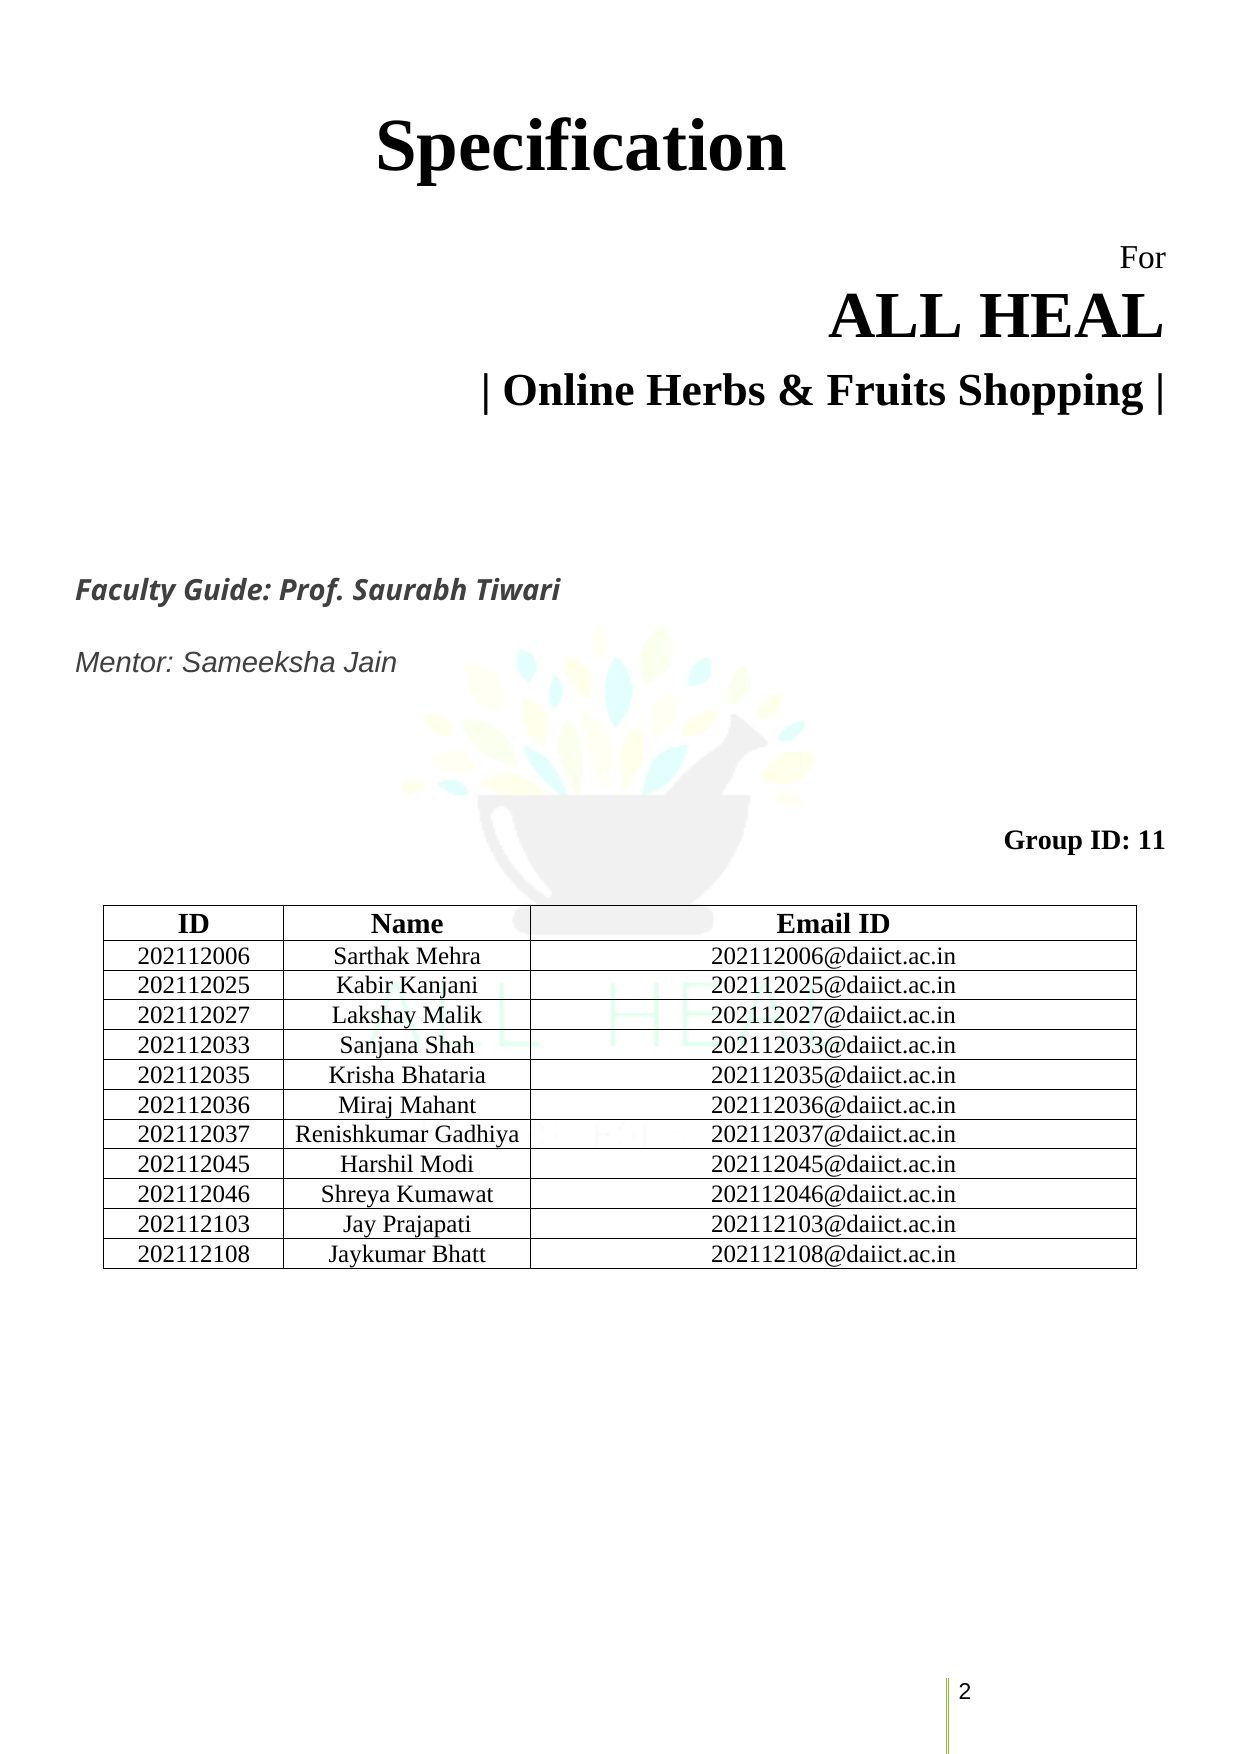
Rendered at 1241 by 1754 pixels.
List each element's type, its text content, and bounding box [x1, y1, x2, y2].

table_cell 202112037 [104, 1120, 283, 1148]
table_cell 202112027 [104, 1000, 283, 1029]
table_cell 202112025@daiict.ac.in [531, 971, 1136, 999]
table_cell Renishkumar Gadhiya [284, 1120, 530, 1148]
table_cell 202112045 [104, 1149, 283, 1178]
table_cell 202112108 [104, 1239, 283, 1267]
text | Online Herbs & Fruits Shopping | [463, 363, 1165, 415]
table_cell 202112045@daiict.ac.in [531, 1149, 1136, 1178]
table_cell Sarthak Mehra [284, 941, 530, 969]
text For [271, 238, 1166, 276]
text Group ID: 11 [641, 823, 1166, 856]
text Mentor: Sameeksha Jain [75, 645, 1165, 678]
table_cell 202112006 [104, 941, 283, 969]
text ALL HEAL [463, 276, 1165, 351]
table_cell 202112025 [104, 971, 283, 999]
table_cell 202112037@daiict.ac.in [531, 1120, 1136, 1148]
table_cell Lakshay Malik [284, 1000, 530, 1029]
subtitle Faculty Guide: Prof. Saurabh Tiwari [75, 569, 1165, 608]
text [375, 100, 1166, 186]
table_cell 202112036@daiict.ac.in [531, 1090, 1136, 1118]
table_header Email ID [531, 906, 1136, 940]
table_cell Shreya Kumawat [284, 1179, 530, 1208]
table_cell 202112108@daiict.ac.in [531, 1239, 1136, 1267]
table_cell Jay Prajapati [284, 1209, 530, 1238]
table_cell Harshil Modi [284, 1149, 530, 1178]
table_header ID [104, 906, 283, 940]
table_cell 202112033 [104, 1030, 283, 1059]
table_cell 202112027@daiict.ac.in [531, 1000, 1136, 1029]
table_header Name [284, 906, 530, 940]
table_cell Krisha Bhataria [284, 1060, 530, 1089]
table_cell Sanjana Shah [284, 1030, 530, 1059]
table_cell 202112046@daiict.ac.in [531, 1179, 1136, 1208]
table_cell Jaykumar Bhatt [284, 1239, 530, 1267]
table_cell 202112103@daiict.ac.in [531, 1209, 1136, 1238]
table_cell Miraj Mahant [284, 1090, 530, 1118]
table_cell Kabir Kanjani [284, 971, 530, 999]
table_cell 202112046 [104, 1179, 283, 1208]
table_cell 202112006@daiict.ac.in [531, 941, 1136, 969]
table_cell 202112033@daiict.ac.in [531, 1030, 1136, 1059]
table_cell 202112103 [104, 1209, 283, 1238]
table_cell 202112035 [104, 1060, 283, 1089]
table_cell 202112035@daiict.ac.in [531, 1060, 1136, 1089]
table_cell 202112036 [104, 1090, 283, 1118]
